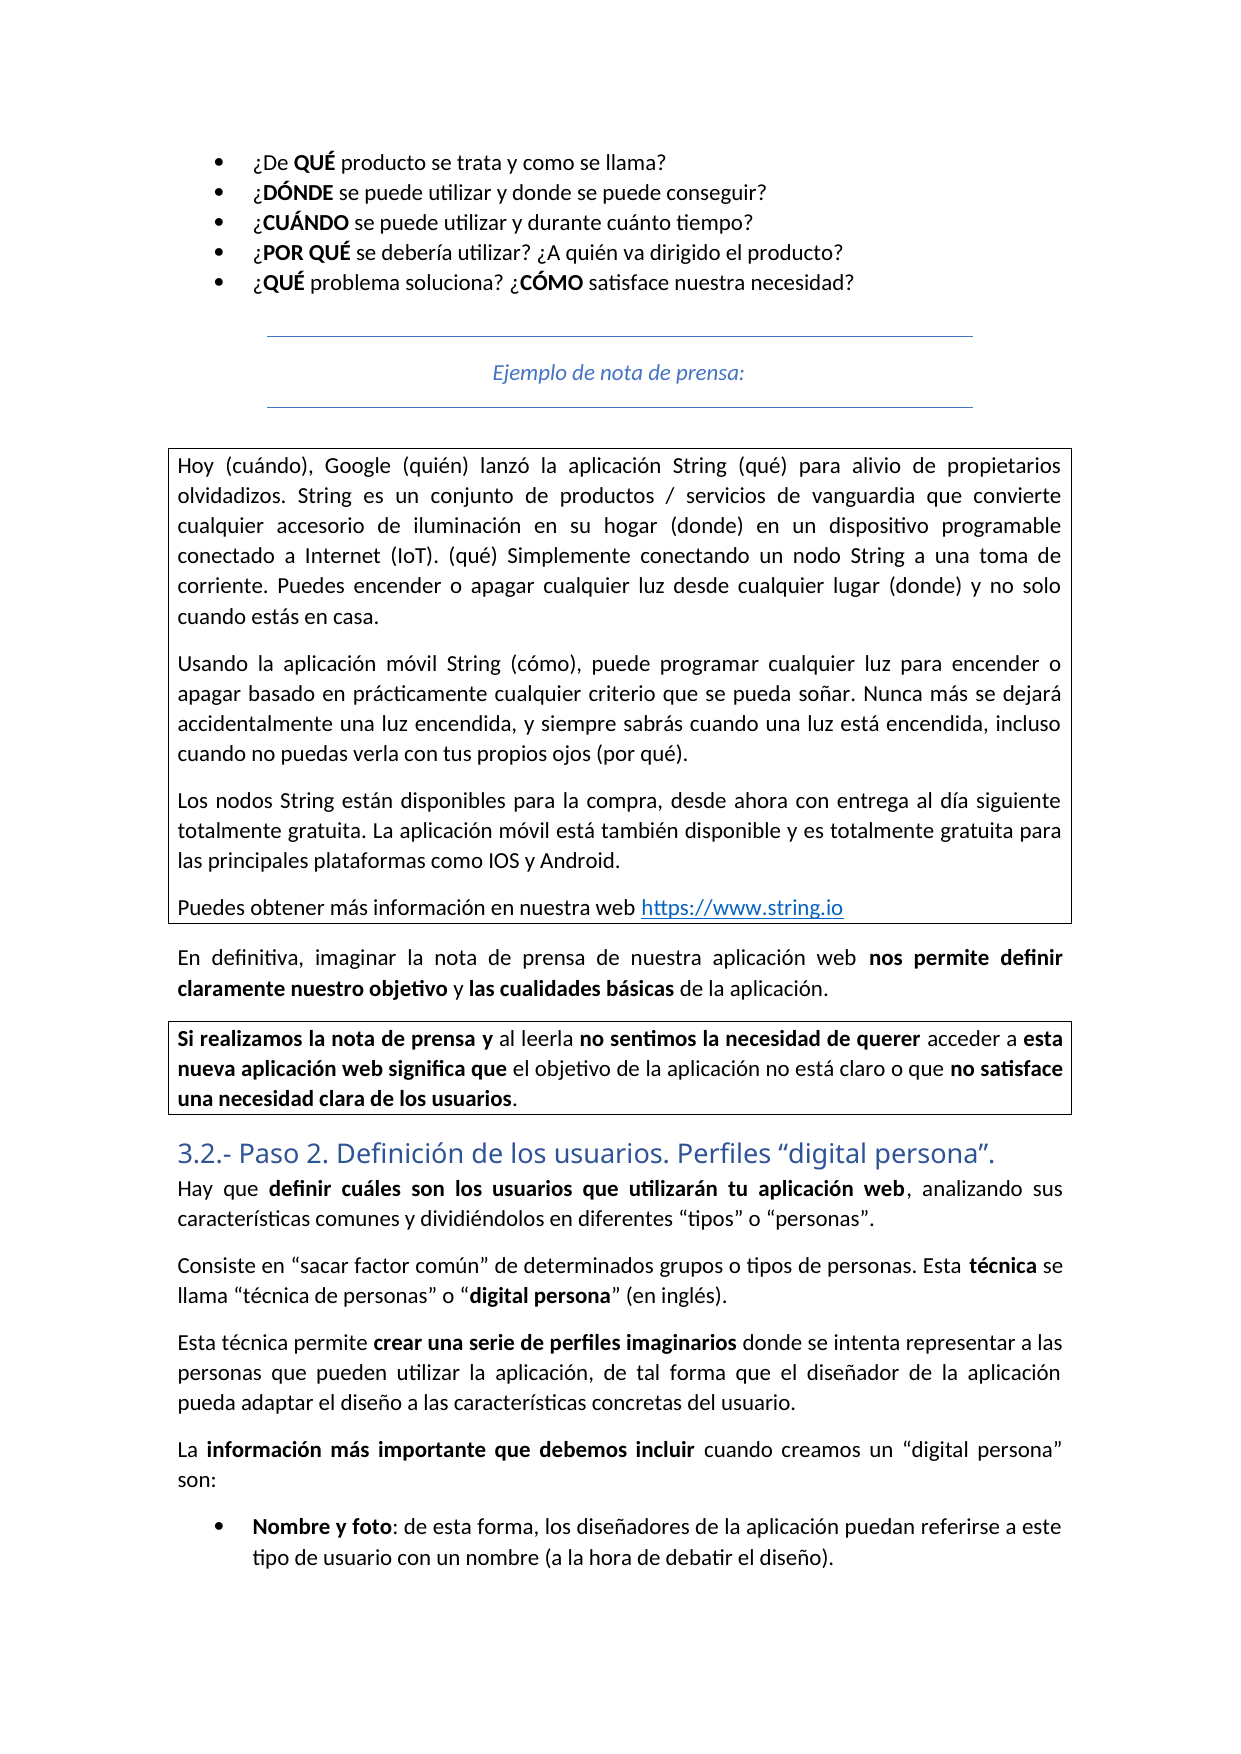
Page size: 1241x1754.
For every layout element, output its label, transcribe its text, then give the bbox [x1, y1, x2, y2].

text Hoy (cuándo), Google (quién) lanzó la aplicación String (qué) para alivio de propietarios olvidadizos. String es un conjunto de productos / servicios de vanguardia que convierte cualquier accesorio de iluminación en su hogar (donde) en un dispositivo programable conectado a Internet (IoT). (qué) Simplemente conectando un nodo String a una toma de corriente. Puedes encender o apagar cualquier luz desde cualquier lugar (donde) y no solo cuando estás en casa. [169, 449, 1071, 630]
text La información más importante que debemos incluir cuando creamos un “digital persona” son: [177, 1435, 1063, 1493]
list ¿POR QUÉ se debería utilizar? ¿A quién va dirigido el producto? [215, 238, 1063, 266]
text Usando la aplicación móvil String (cómo), puede programar cualquier luz para encender o apagar basado en prácticamente cualquier criterio que se pueda soñar. Nunca más se dejará accidentalmente una luz encendida, y siempre sabrás cuando una luz está encendida, incluso cuando no puedas verla con tus propios ojos (por qué). [169, 646, 1071, 767]
list ¿QUÉ problema soluciona? ¿CÓMO satisface nuestra necesidad? [215, 268, 1063, 296]
text Consiste en “sacar factor común” de determinados grupos o tipos de personas. Esta técnica se llama “técnica de personas” o “digital persona” (en inglés). [177, 1251, 1063, 1309]
list ¿CUÁNDO se puede utilizar y durante cuánto tiempo? [215, 208, 1063, 236]
text Hay que definir cuáles son los usuarios que utilizarán tu aplicación web, analizando sus características comunes y dividiéndolos en diferentes “tipos” o “personas”. [177, 1174, 1063, 1232]
list ¿DÓNDE se puede utilizar y donde se puede conseguir? [215, 178, 1063, 206]
text Ejemplo de nota de prensa: [267, 337, 973, 407]
text En definitiva, imaginar la nota de prensa de nuestra aplicación web nos permite definir claramente nuestro objetivo y las cualidades básicas de la aplicación. [177, 943, 1063, 1002]
text Los nodos String están disponibles para la compra, desde ahora con entrega al día siguiente totalmente gratuita. La aplicación móvil está también disponible y es totalmente gratuita para las principales plataformas como IOS y Android. [169, 783, 1071, 874]
text Esta técnica permite crear una serie de perfiles imaginarios donde se intenta representar a las personas que pueden utilizar la aplicación, de tal forma que el diseñador de la aplicación pueda adaptar el diseño a las características concretas del usuario. [177, 1328, 1063, 1416]
text Si realizamos la nota de prensa y al leerla no sentimos la necesidad de querer acceder a esta nueva aplicación web significa que el objetivo de la aplicación no está claro o que no satisface una necesidad clara de los usuarios. [169, 1022, 1071, 1114]
list ¿De QUÉ producto se trata y como se llama? [215, 148, 1063, 176]
text Puedes obtener más información en nuestra web https://www.string.io [169, 890, 1071, 923]
subtitle 3.2.- Paso 2. Definición de los usuarios. Perfiles “digital persona”. [177, 1134, 1063, 1171]
list Nombre y foto: de esta forma, los diseñadores de la aplicación puedan referirse a este tipo de usuario con un nombre (a la hora de debatir el diseño). [215, 1512, 1063, 1571]
